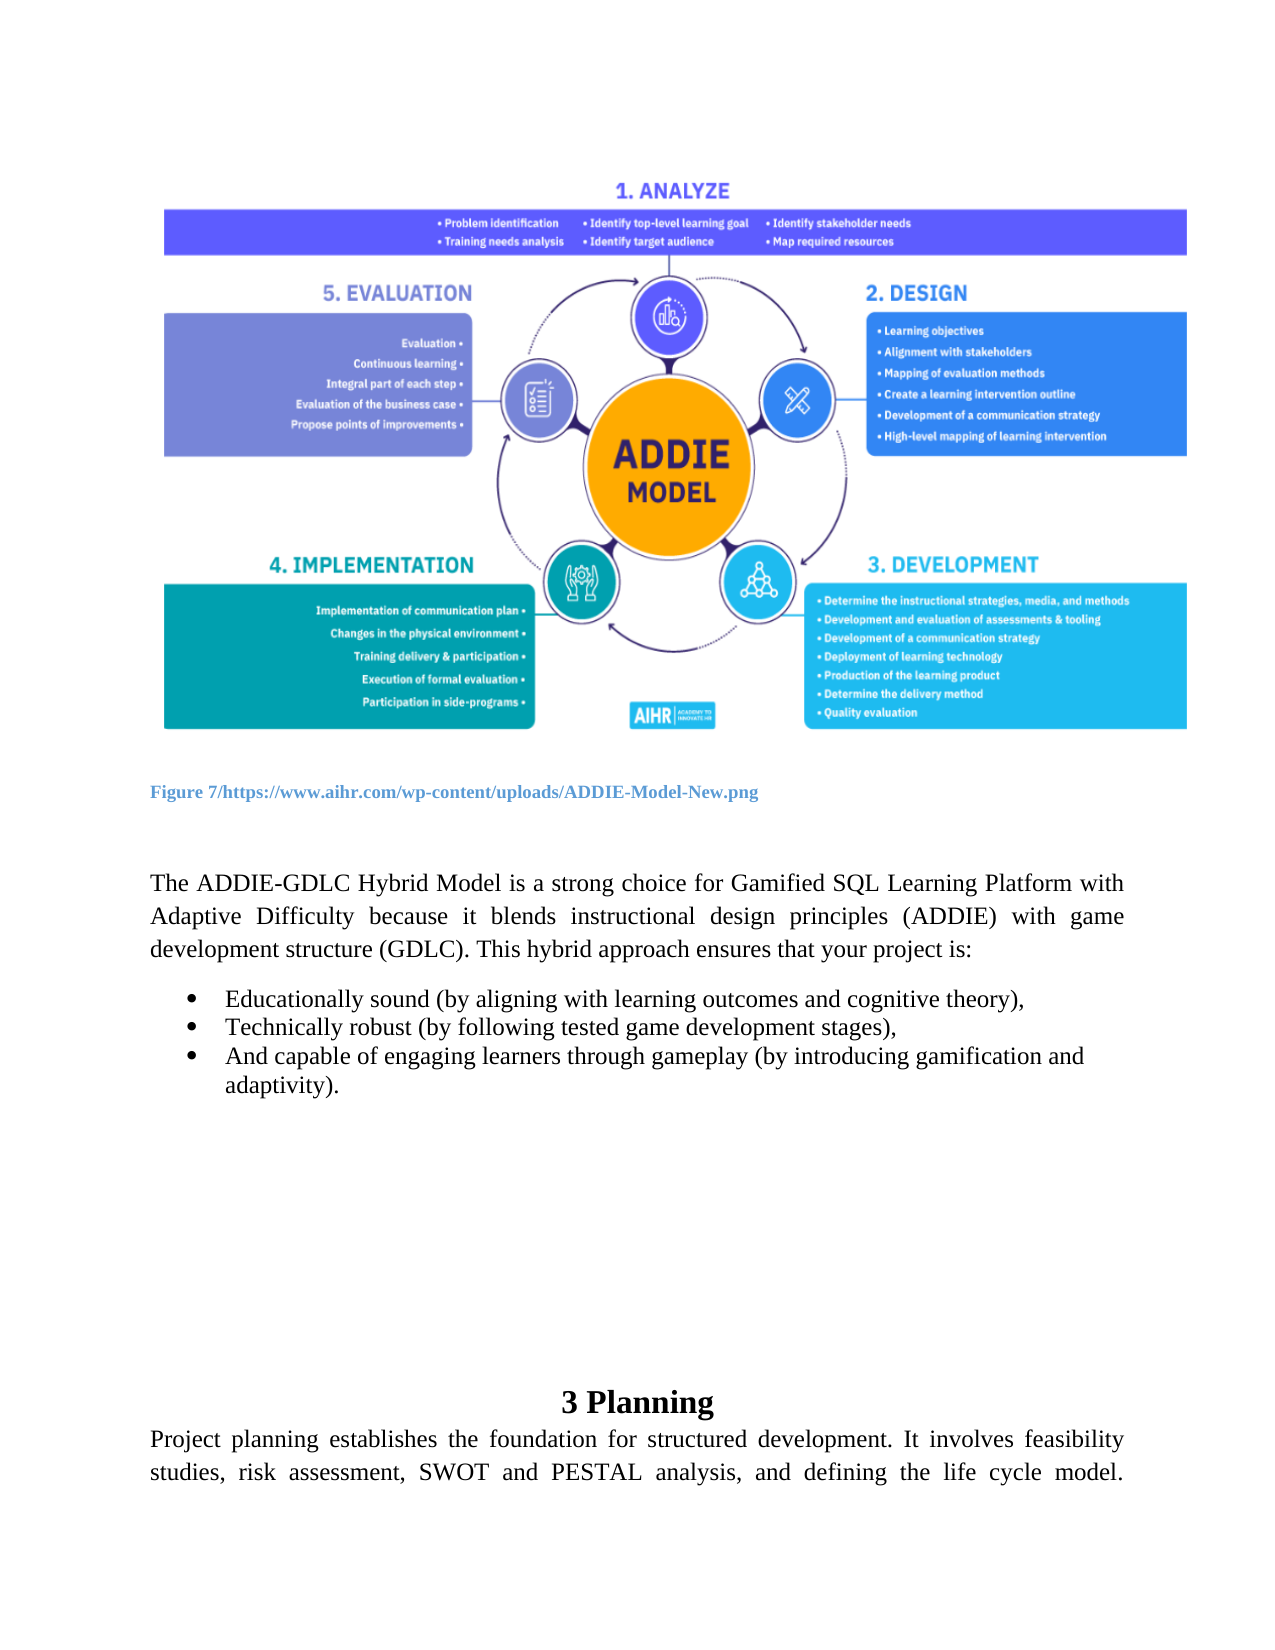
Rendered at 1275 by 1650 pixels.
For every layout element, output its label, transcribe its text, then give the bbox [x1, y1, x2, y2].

text Technically robust (by following tested game development stages), [187, 1012, 1125, 1041]
subtitle 3 Planning [150, 1382, 1125, 1421]
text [150, 1424, 1125, 1486]
text The ADDIE-GDLC Hybrid Model is a strong choice for Gamified SQL Learning Platform with Adaptive Difficulty because it blends instructional design principles (ADDIE) with game development structure (GDLC). This hybrid approach ensures that your project is: [150, 868, 1125, 963]
text And capable of engaging learners through gameplay (by introducing gamification and adaptivity). [187, 1041, 1125, 1099]
picture [150, 150, 1200, 762]
text Educationally sound (by aligning with learning outcomes and cognitive theory), [187, 984, 1125, 1012]
text Figure 7/https://www.aihr.com/wp-content/uploads/ADDIE-Model-New.png [150, 781, 1125, 802]
